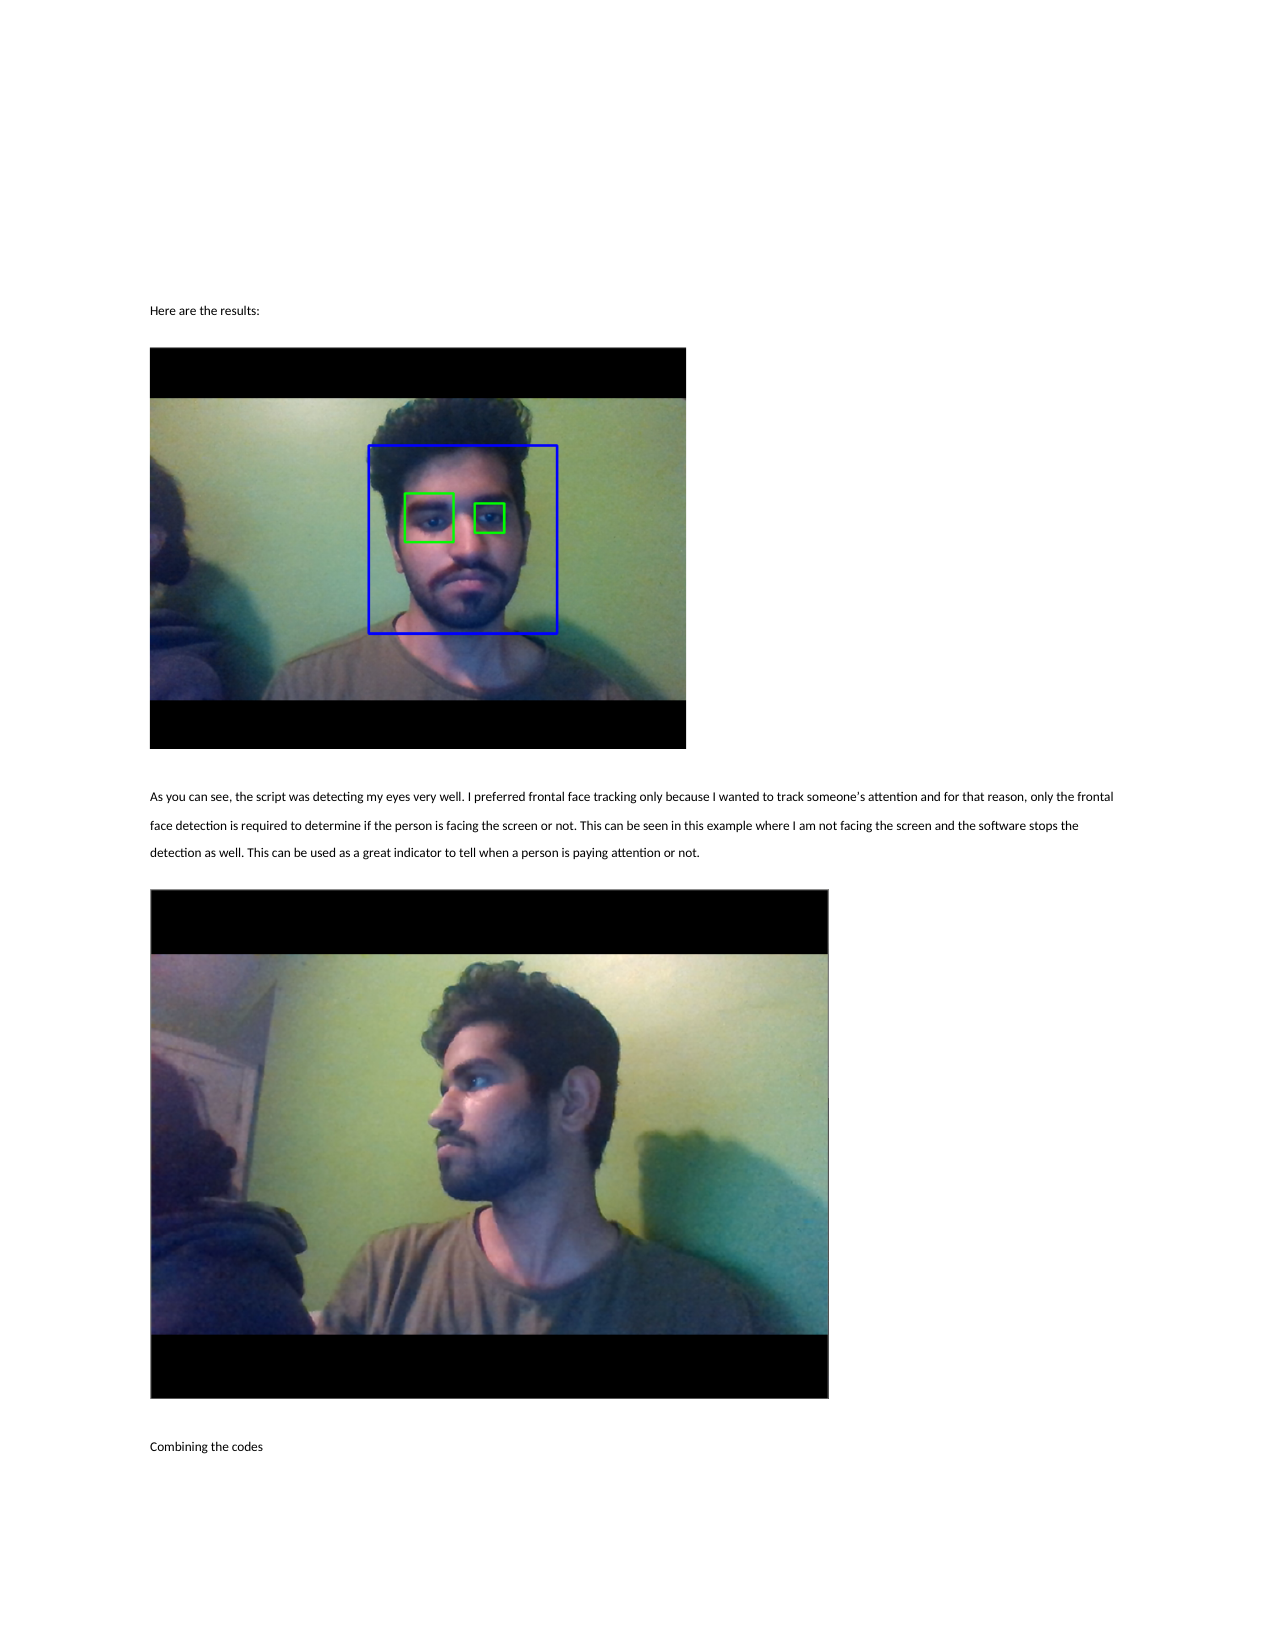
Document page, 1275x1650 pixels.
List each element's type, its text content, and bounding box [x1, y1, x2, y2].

text Here are the results: [150, 290, 1125, 318]
picture [149, 346, 687, 749]
picture [150, 889, 829, 1399]
text As you can see, the script was detecting my eyes very well. I preferred frontal face tracking only because I wanted to track someone’s attention and for that reason, only the frontal face detection is required to determine if the person is facing the screen or not. This can be seen in this example where I am not facing the screen and the software stops the detection as well. This can be used as a great indicator to tell when a person is paying attention or not. [150, 777, 1125, 861]
text Combining the codes [150, 1426, 1125, 1454]
